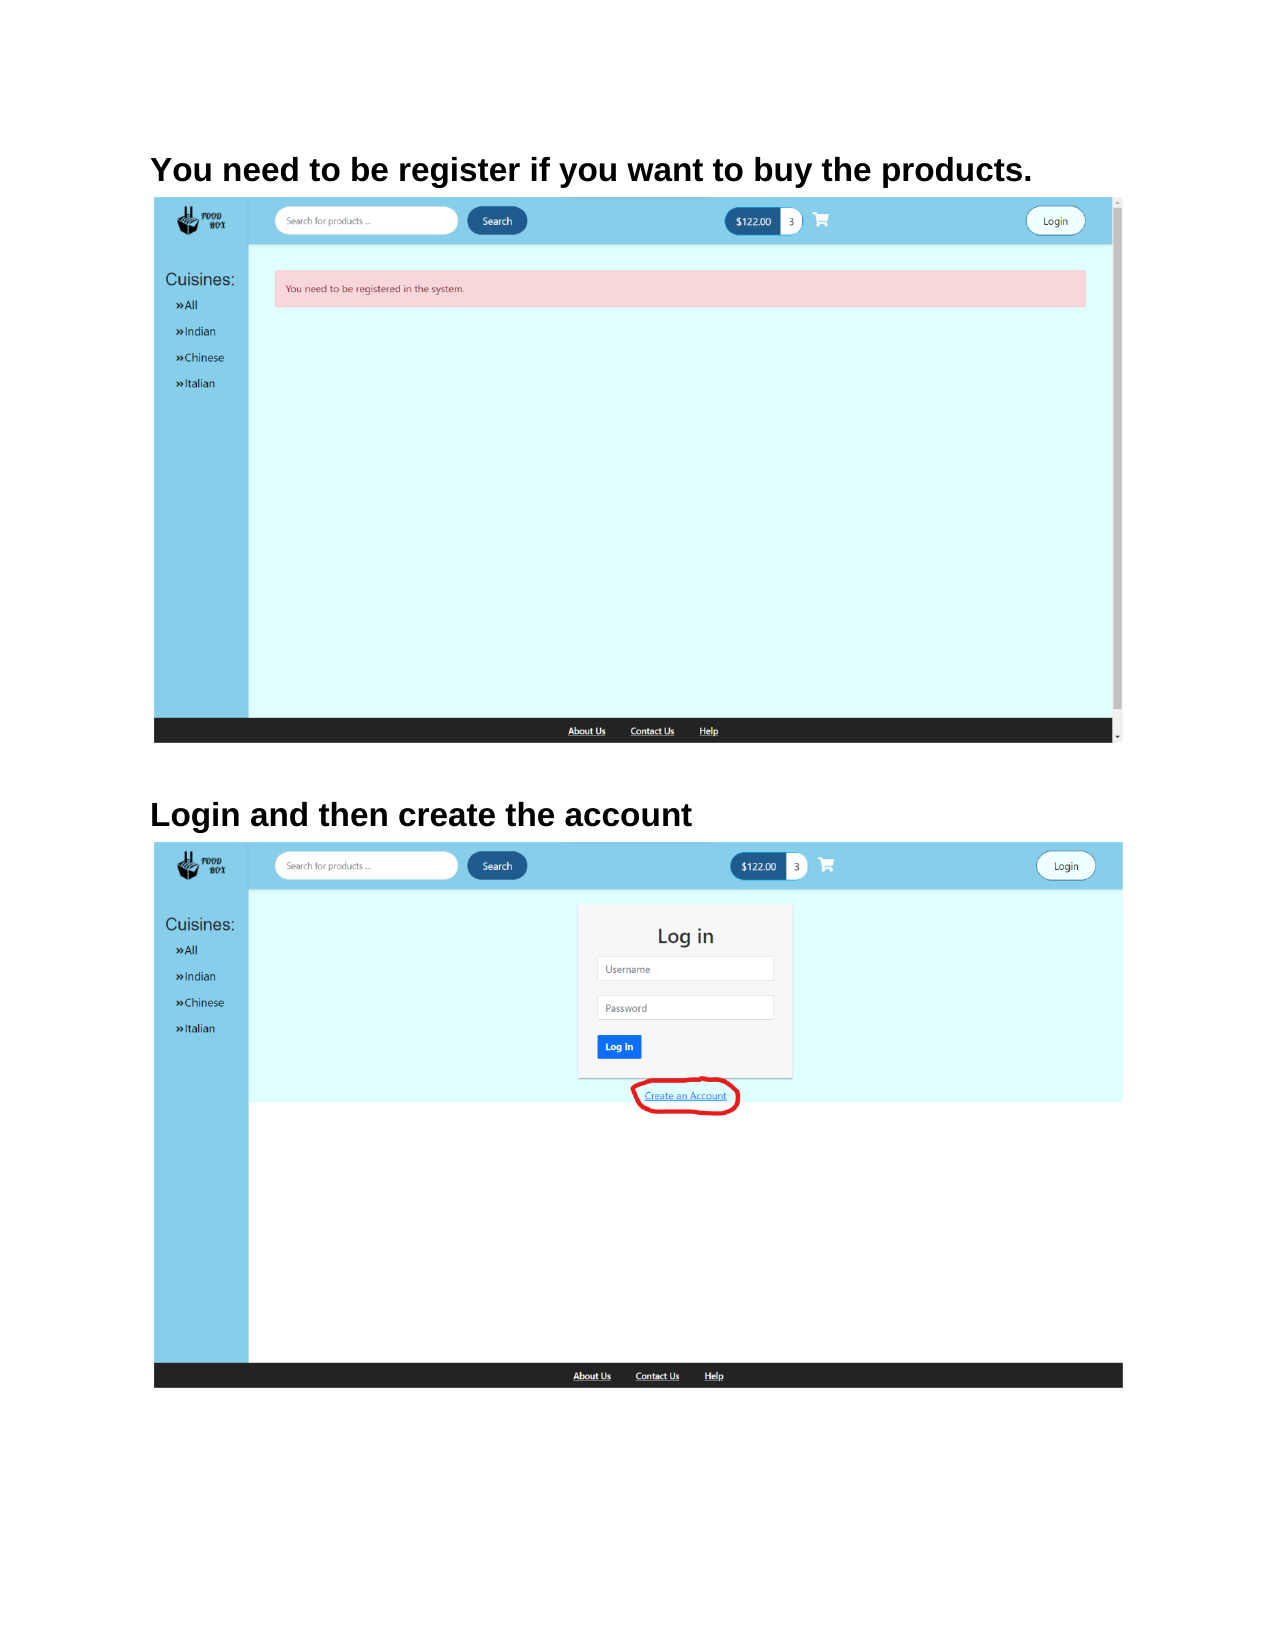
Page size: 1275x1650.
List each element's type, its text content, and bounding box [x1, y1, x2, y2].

picture [150, 838, 1125, 1391]
text You need to be register if you want to buy the products. [150, 150, 1125, 193]
text Login and then create the account [150, 795, 1125, 838]
picture [150, 193, 1125, 746]
